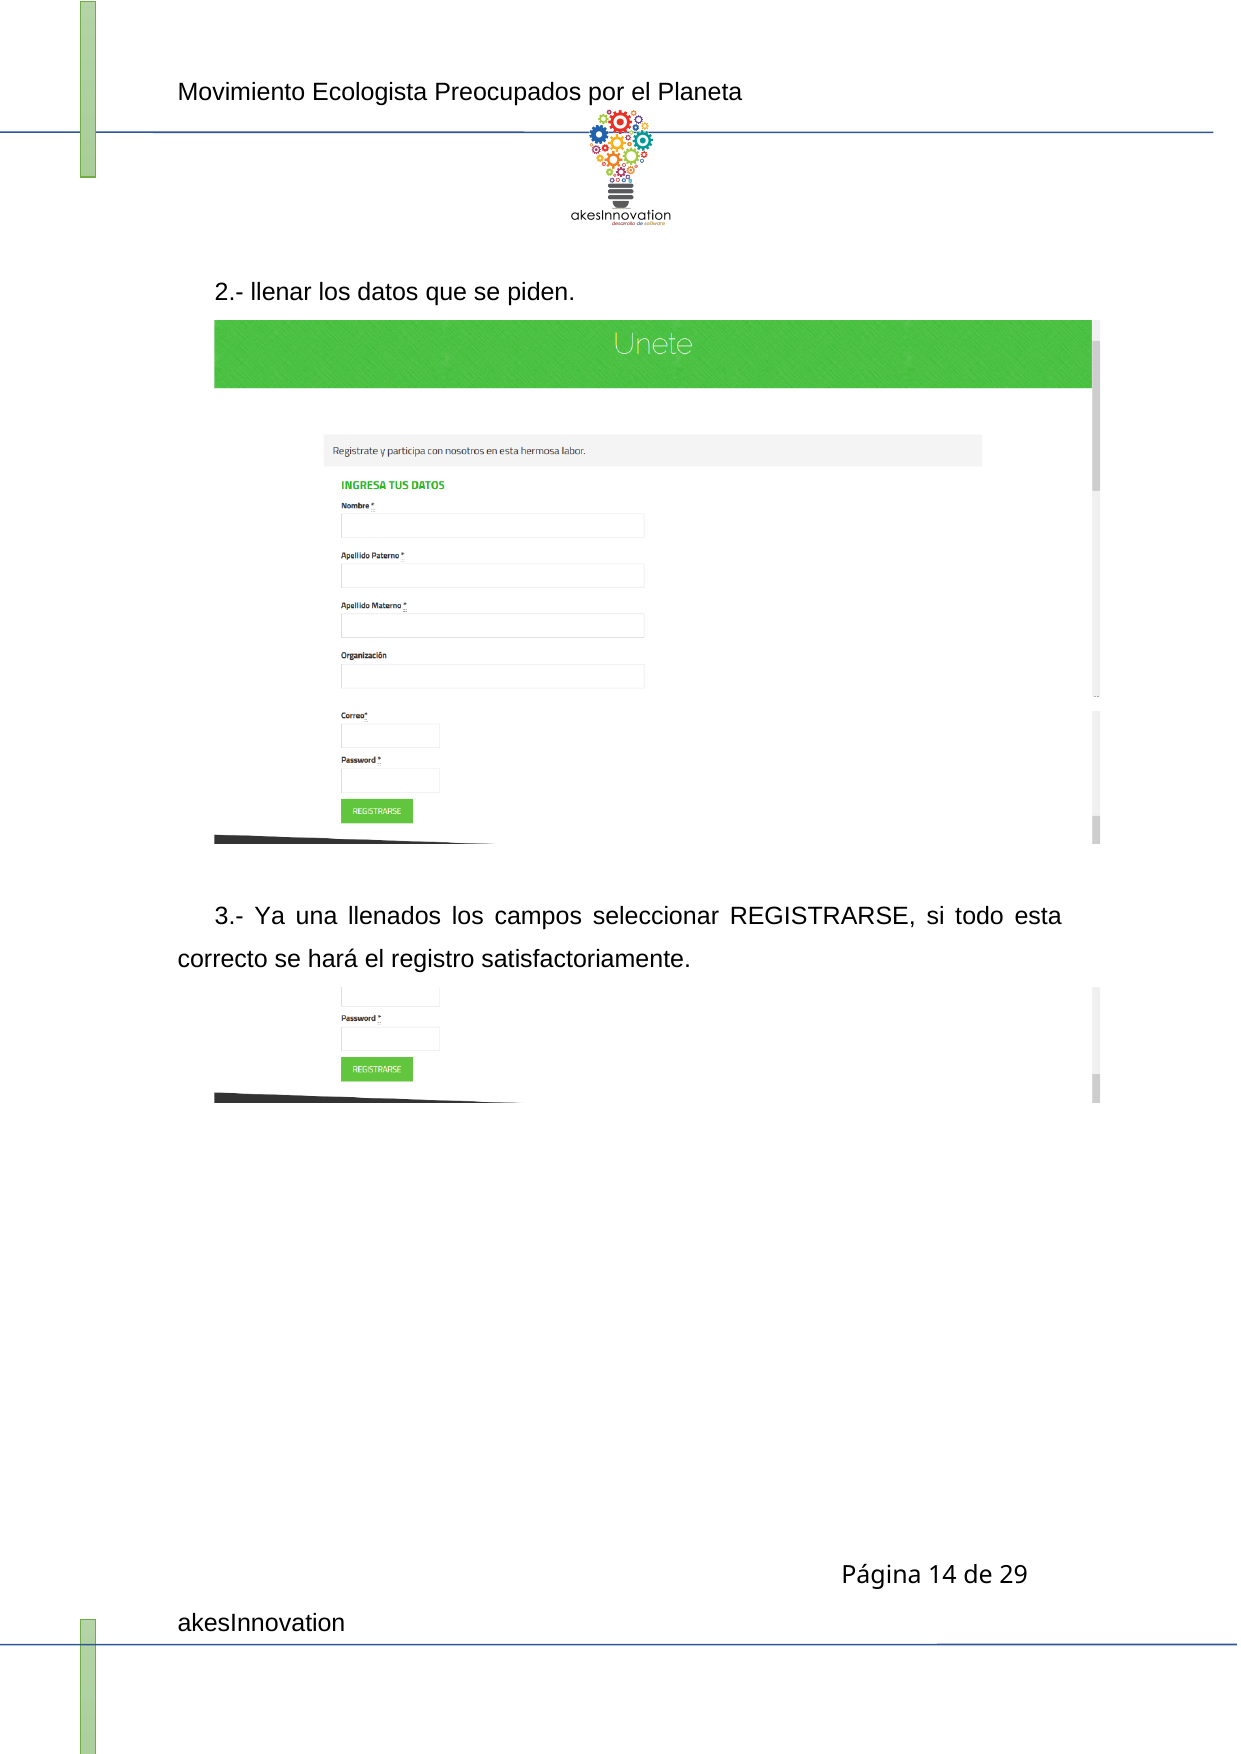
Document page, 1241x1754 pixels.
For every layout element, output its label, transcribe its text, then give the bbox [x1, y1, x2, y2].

text 3.- Ya una llenados los campos seleccionar REGISTRARSE, si todo esta correcto se hará el registro satisfactoriamente. [177, 901, 1063, 973]
picture [214, 987, 1101, 1103]
picture [214, 711, 1101, 844]
picture [214, 320, 1101, 697]
picture [568, 105, 672, 227]
text 2.- llenar los datos que se piden. [177, 277, 1063, 306]
